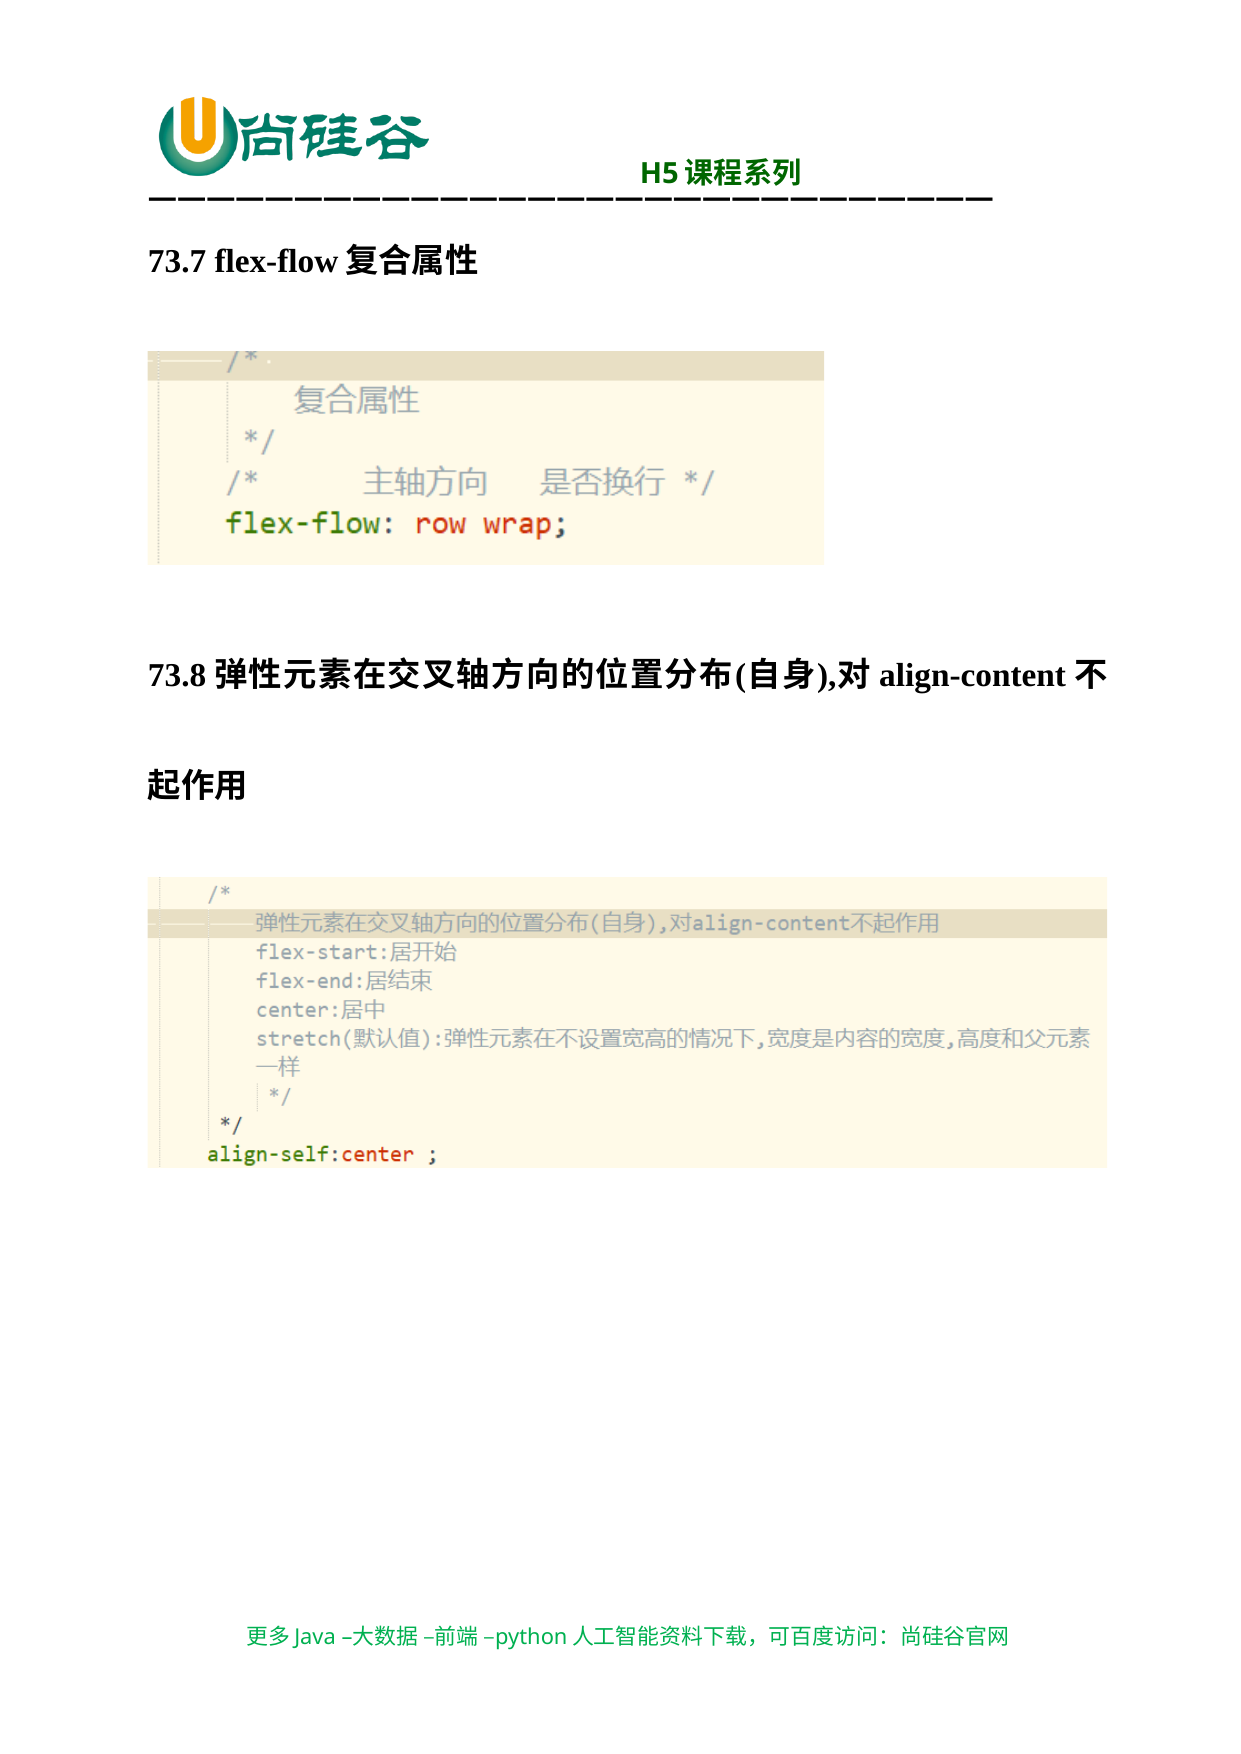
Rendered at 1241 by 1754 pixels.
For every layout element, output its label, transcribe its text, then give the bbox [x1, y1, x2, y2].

subtitle 73.8弹性元素在交叉轴方向的位置分布(自身),对align-content不起作用 [148, 639, 1107, 816]
picture [147, 88, 436, 184]
picture [147, 351, 825, 565]
subtitle flex-flow复合属性 [148, 225, 1107, 290]
picture [147, 877, 1108, 1168]
